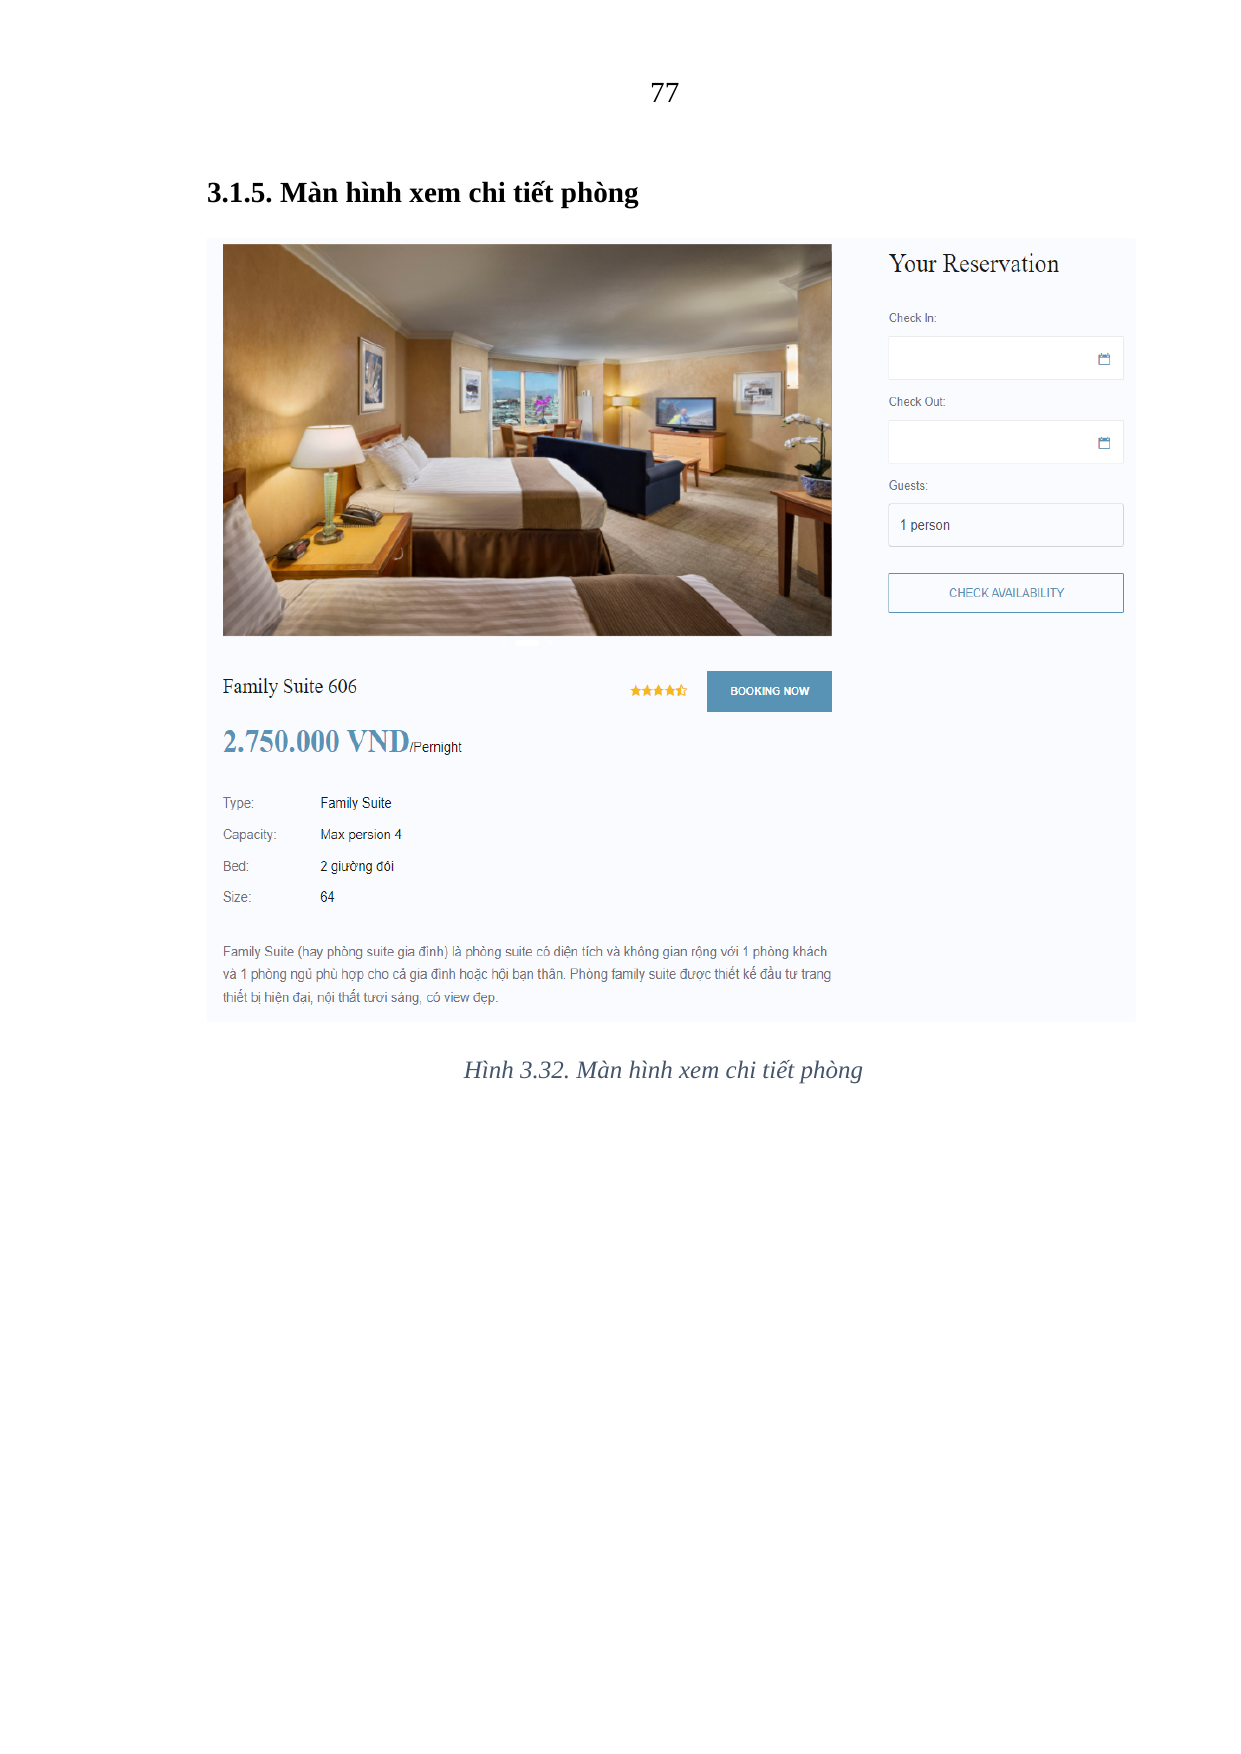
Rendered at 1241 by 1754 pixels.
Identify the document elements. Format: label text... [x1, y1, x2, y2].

picture [206, 238, 1136, 1022]
subtitle Màn hình xem chi tiết phòng [207, 175, 1122, 209]
